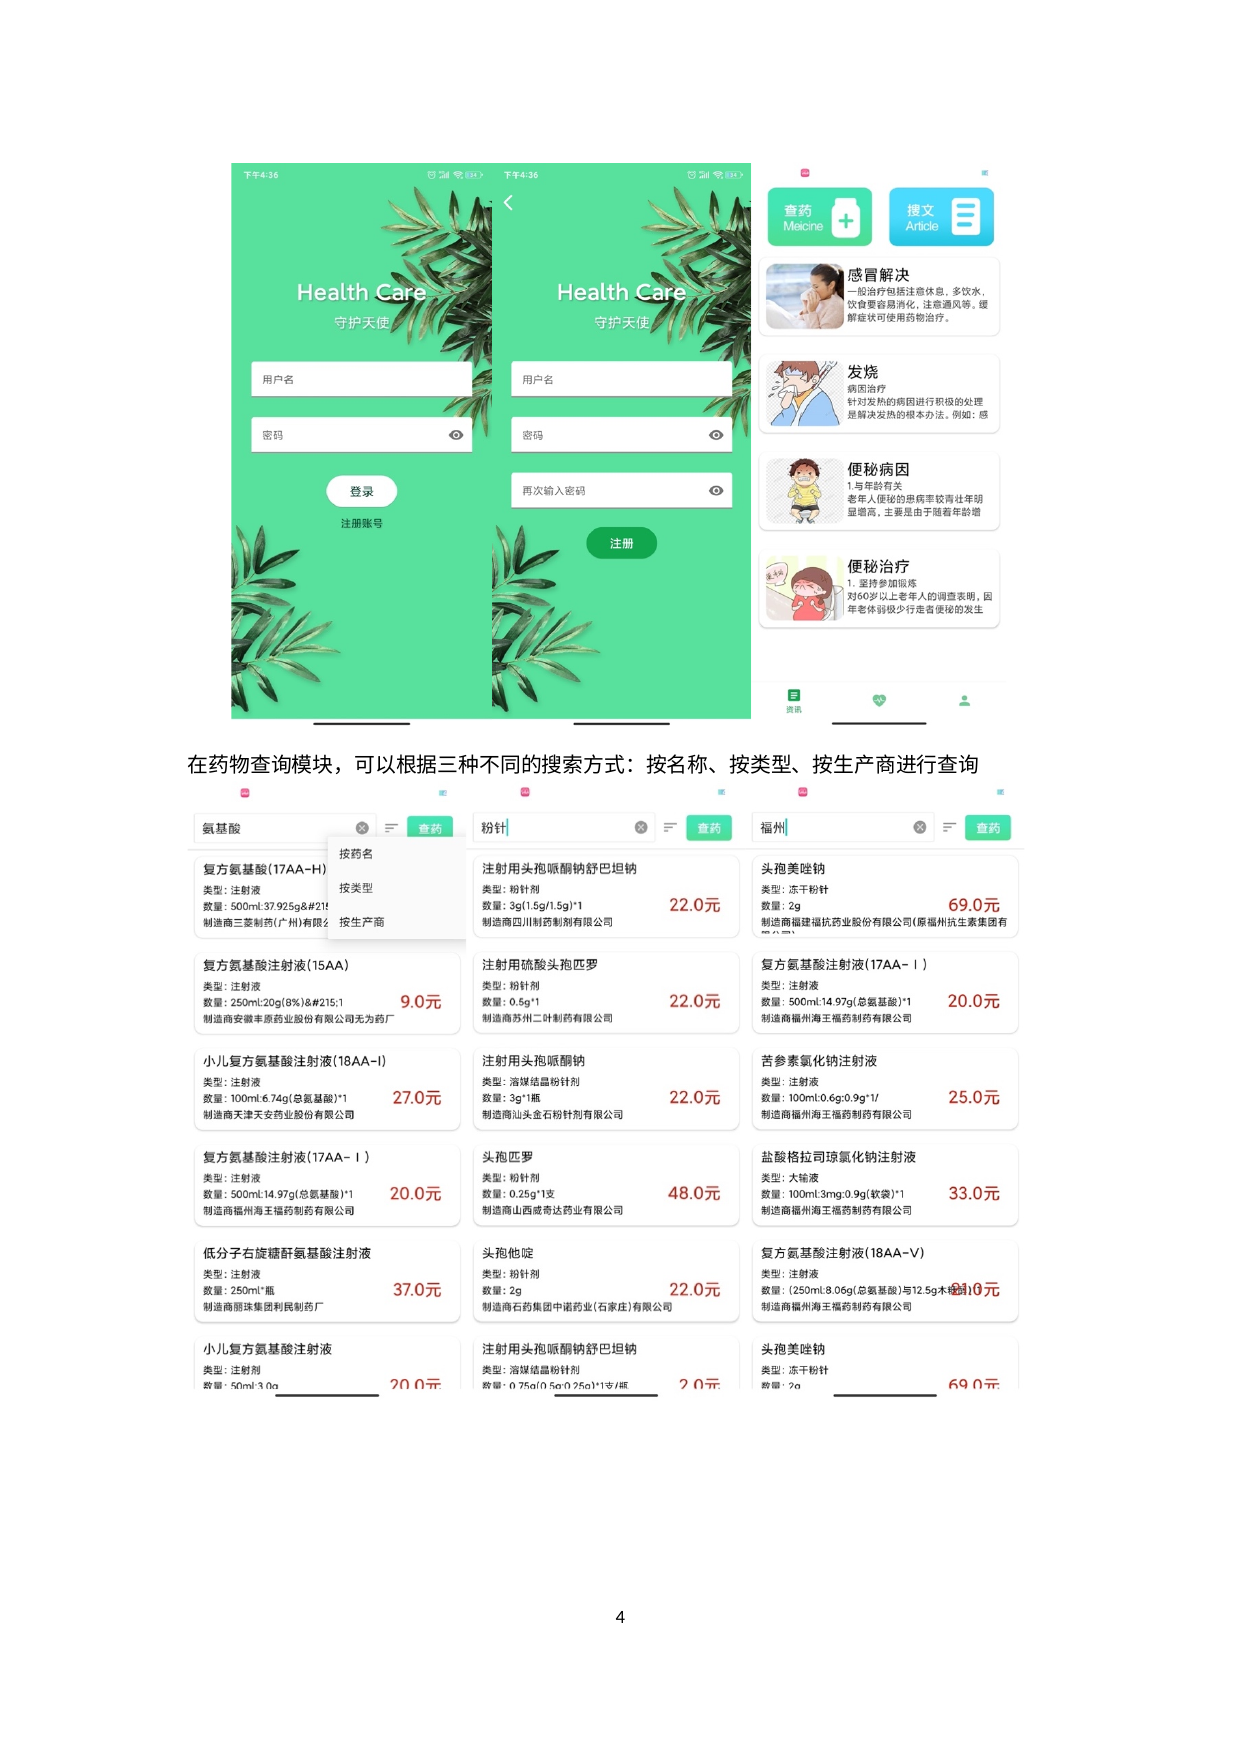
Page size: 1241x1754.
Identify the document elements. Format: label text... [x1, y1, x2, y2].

picture [231, 162, 1007, 729]
picture [187, 779, 1025, 1401]
text 在药物查询模块，可以根据三种不同的搜索方式：按名称、按类型、按生产商进行查询 [187, 747, 1053, 779]
